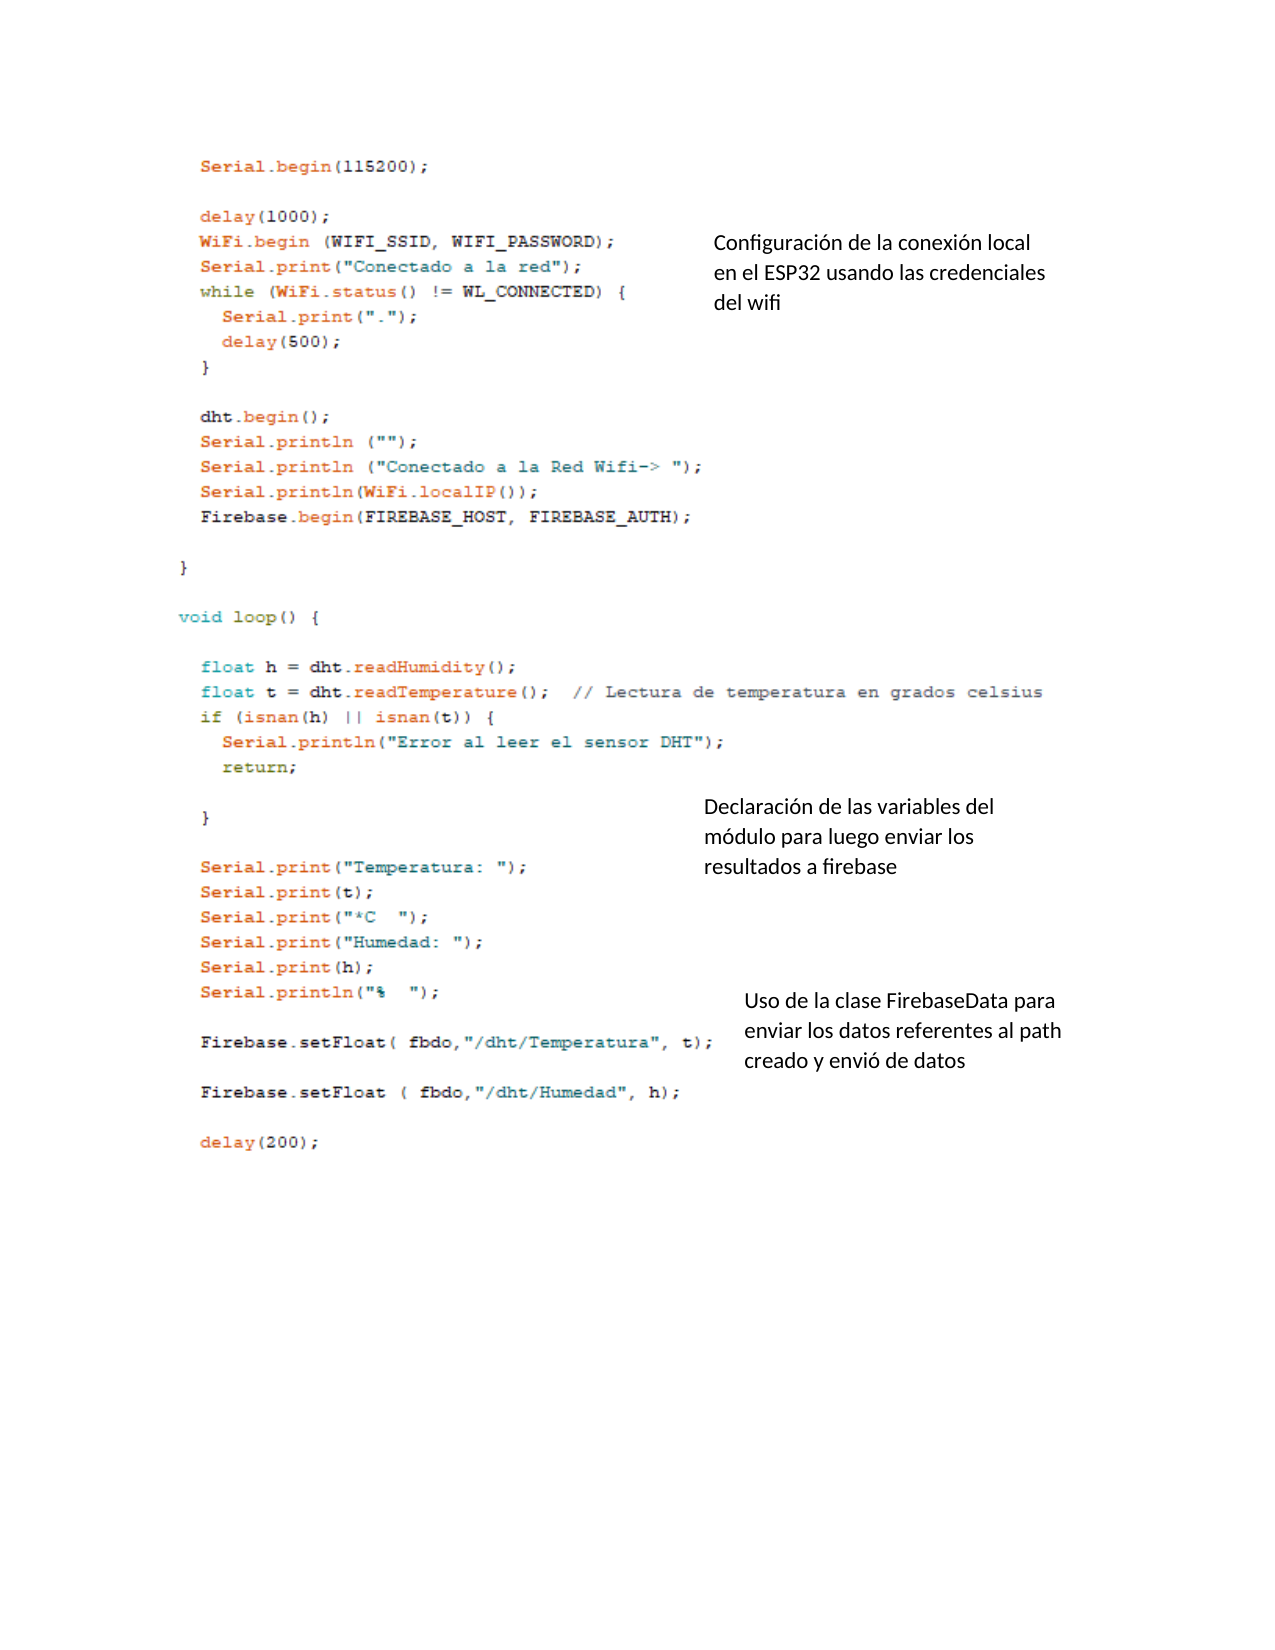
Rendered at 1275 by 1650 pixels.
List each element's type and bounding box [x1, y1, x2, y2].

picture [177, 147, 1078, 1176]
